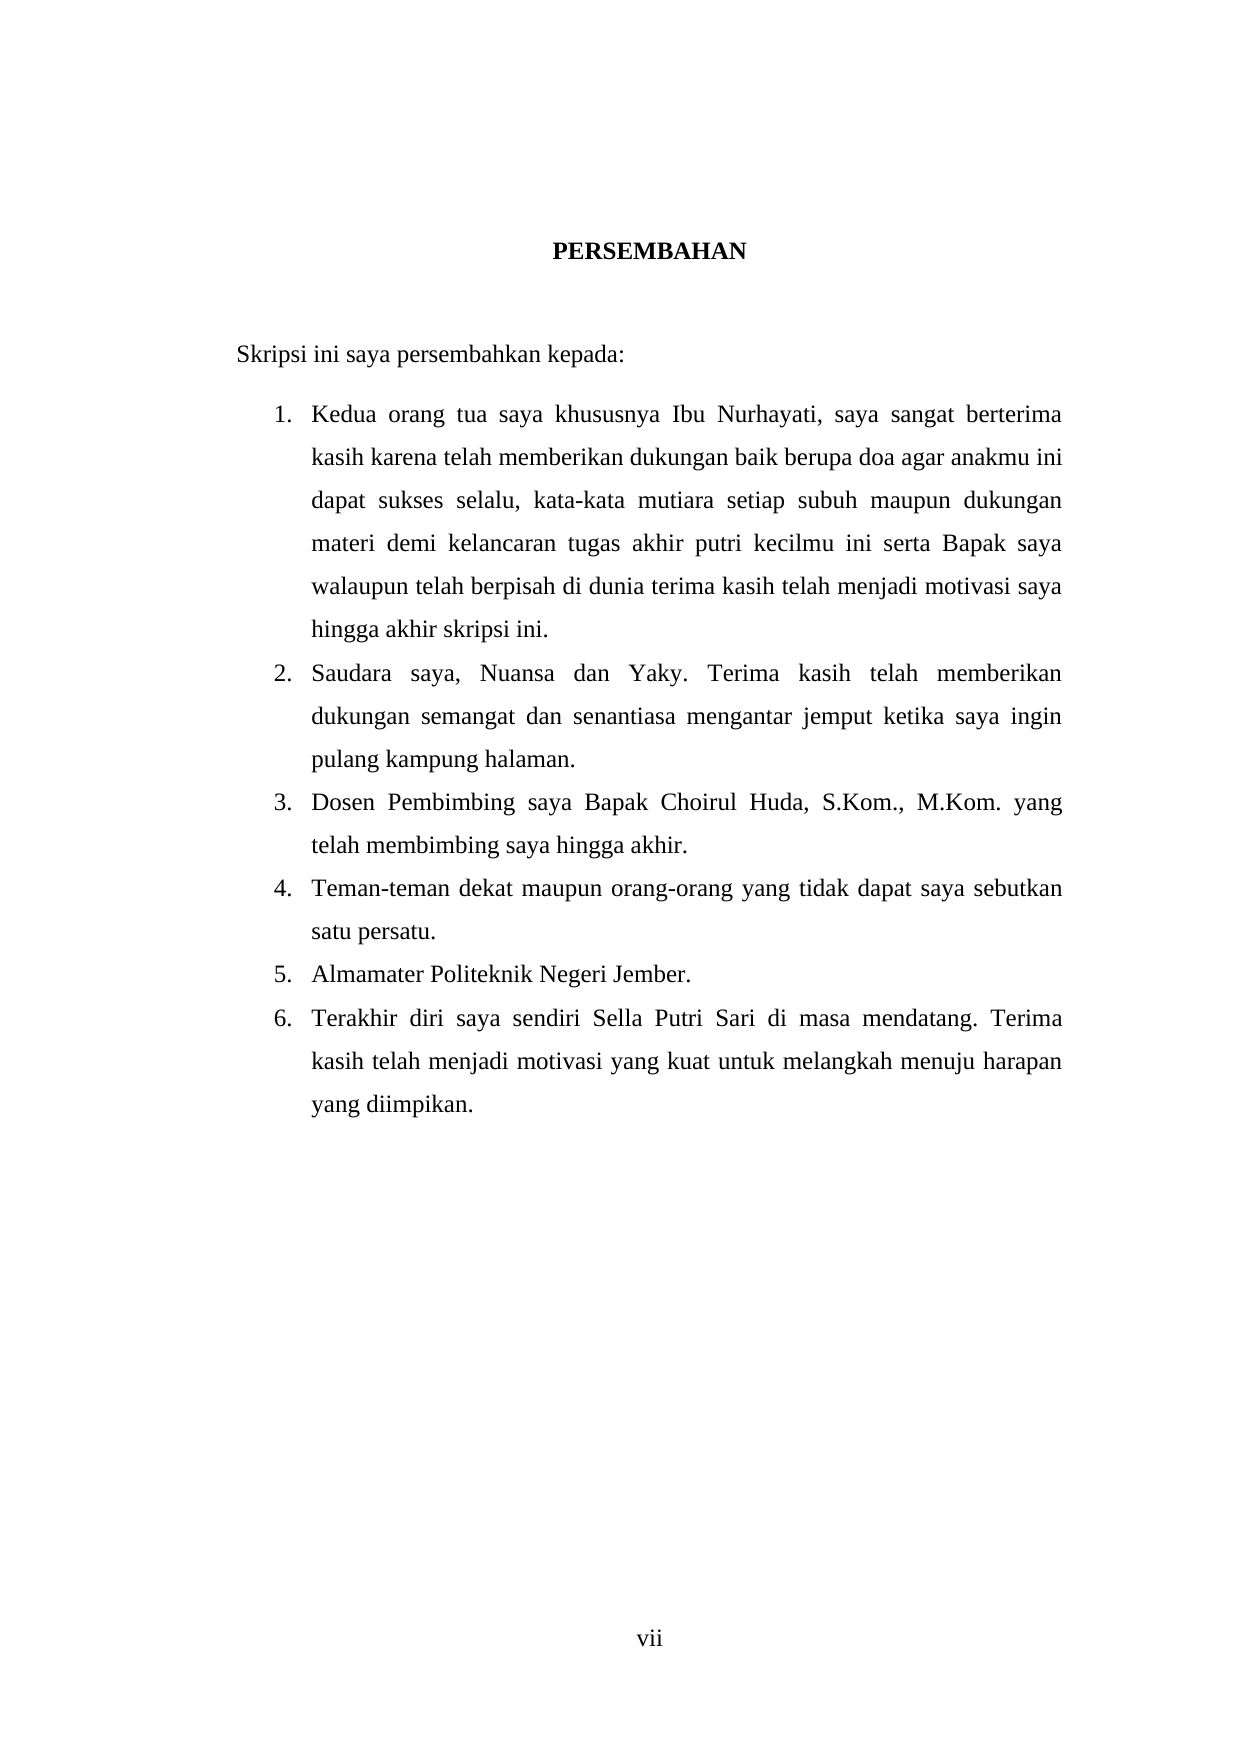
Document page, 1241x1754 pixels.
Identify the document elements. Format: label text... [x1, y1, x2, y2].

list Dosen Pembimbing saya Bapak Choirul Huda, S.Kom., M.Kom. yang telah membimbing saya hingga akhir. [274, 787, 1063, 859]
subtitle PERSEMBAHAN [236, 236, 1063, 265]
list Teman-teman dekat maupun orang-orang yang tidak dapat saya sebutkan satu persatu. [274, 873, 1063, 945]
list Saudara saya, Nuansa dan Yaky. Terima kasih telah memberikan dukungan semangat dan senantiasa mengantar jemput ketika saya ingin pulang kampung halaman. [274, 658, 1063, 773]
list Almamater Politeknik Negeri Jember. [274, 959, 1063, 988]
list Terakhir diri saya sendiri Sella Putri Sari di masa mendatang. Terima kasih telah menjadi motivasi yang kuat untuk melangkah menuju harapan yang diimpikan. [274, 1003, 1063, 1118]
list Kedua orang tua saya khususnya Ibu Nurhayati, saya sangat berterima kasih karena telah memberikan dukungan baik berupa doa agar anakmu ini dapat sukses selalu, kata-kata mutiara setiap subuh maupun dukungan materi demi kelancaran tugas akhir putri kecilmu ini serta Bapak saya walaupun telah berpisah di dunia terima kasih telah menjadi motivasi saya hingga akhir skripsi ini. [274, 399, 1063, 643]
text Skripsi ini saya persembahkan kepada: [236, 339, 1063, 368]
